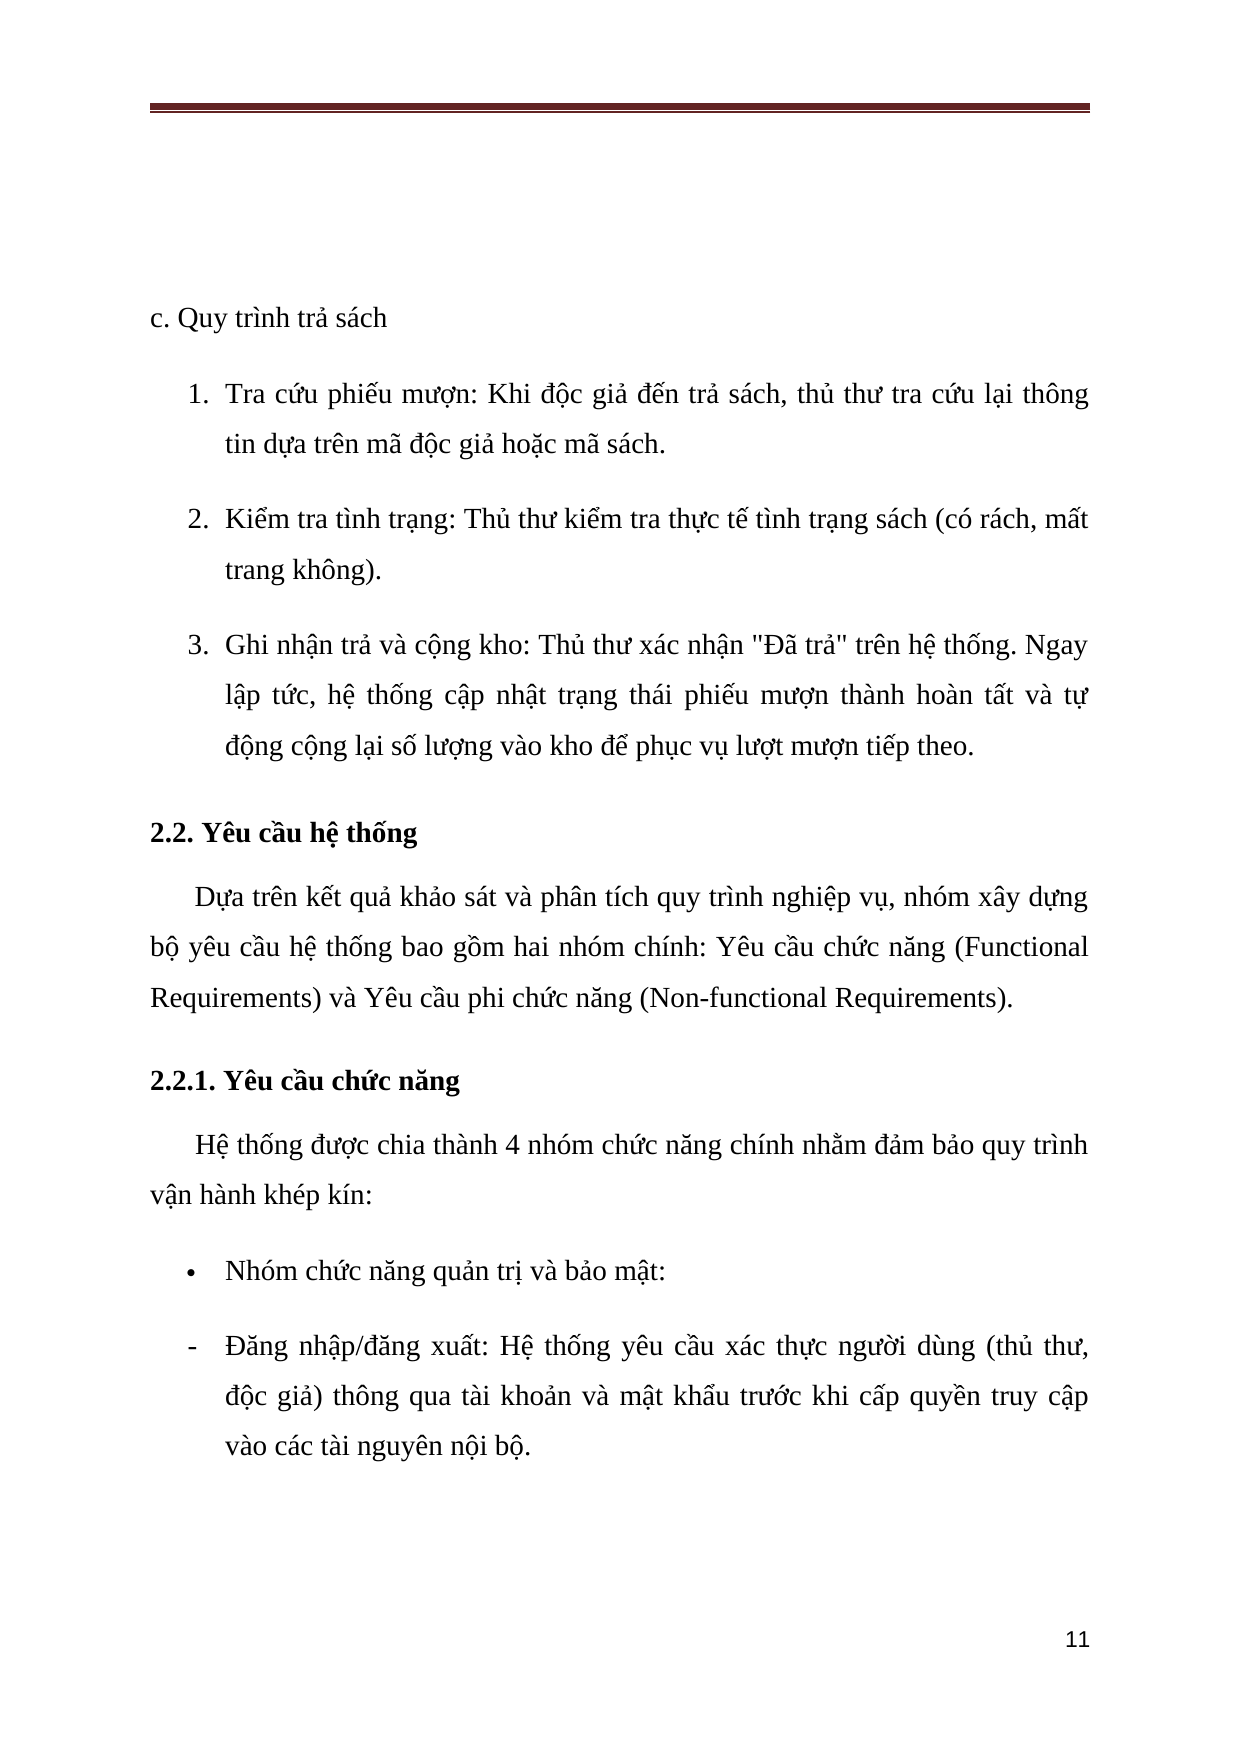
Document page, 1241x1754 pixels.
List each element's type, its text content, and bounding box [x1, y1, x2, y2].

subtitle 2.2. Yêu cầu hệ thống [150, 816, 1090, 849]
text Hệ thống được chia thành 4 nhóm chức năng chính nhằm đảm bảo quy trình vận hành khép kín: [150, 1127, 1090, 1211]
list Ghi nhận trả và cộng kho: Thủ thư xác nhận "Đã trả" trên hệ thống. Ngay lập tức, hệ thống cập nhật trạng thái phiếu mượn thành hoàn tất và tự động cộng lại số lượng vào kho để phục vụ lượt mượn tiếp theo. [187, 627, 1090, 761]
text c. Quy trình trả sách [150, 301, 1090, 334]
subtitle 2.2.1. Yêu cầu chức năng [150, 1063, 1090, 1097]
list Tra cứu phiếu mượn: Khi độc giả đến trả sách, thủ thư tra cứu lại thông tin dựa trên mã độc giả hoặc mã sách. [187, 376, 1090, 460]
list Kiểm tra tình trạng: Thủ thư kiểm tra thực tế tình trạng sách (có rách, mất trang không). [187, 502, 1090, 585]
list Đăng nhập/đăng xuất: Hệ thống yêu cầu xác thực người dùng (thủ thư, độc giả) thông qua tài khoản và mật khẩu trước khi cấp quyền truy cập vào các tài nguyên nội bộ. [187, 1328, 1090, 1462]
list Nhóm chức năng quản trị và bảo mật: [187, 1253, 1090, 1286]
text Dựa trên kết quả khảo sát và phân tích quy trình nghiệp vụ, nhóm xây dựng bộ yêu cầu hệ thống bao gồm hai nhóm chính: Yêu cầu chức năng (Functional Requirements) và Yêu cầu phi chức năng (Non-functional Requirements). [150, 879, 1090, 1013]
